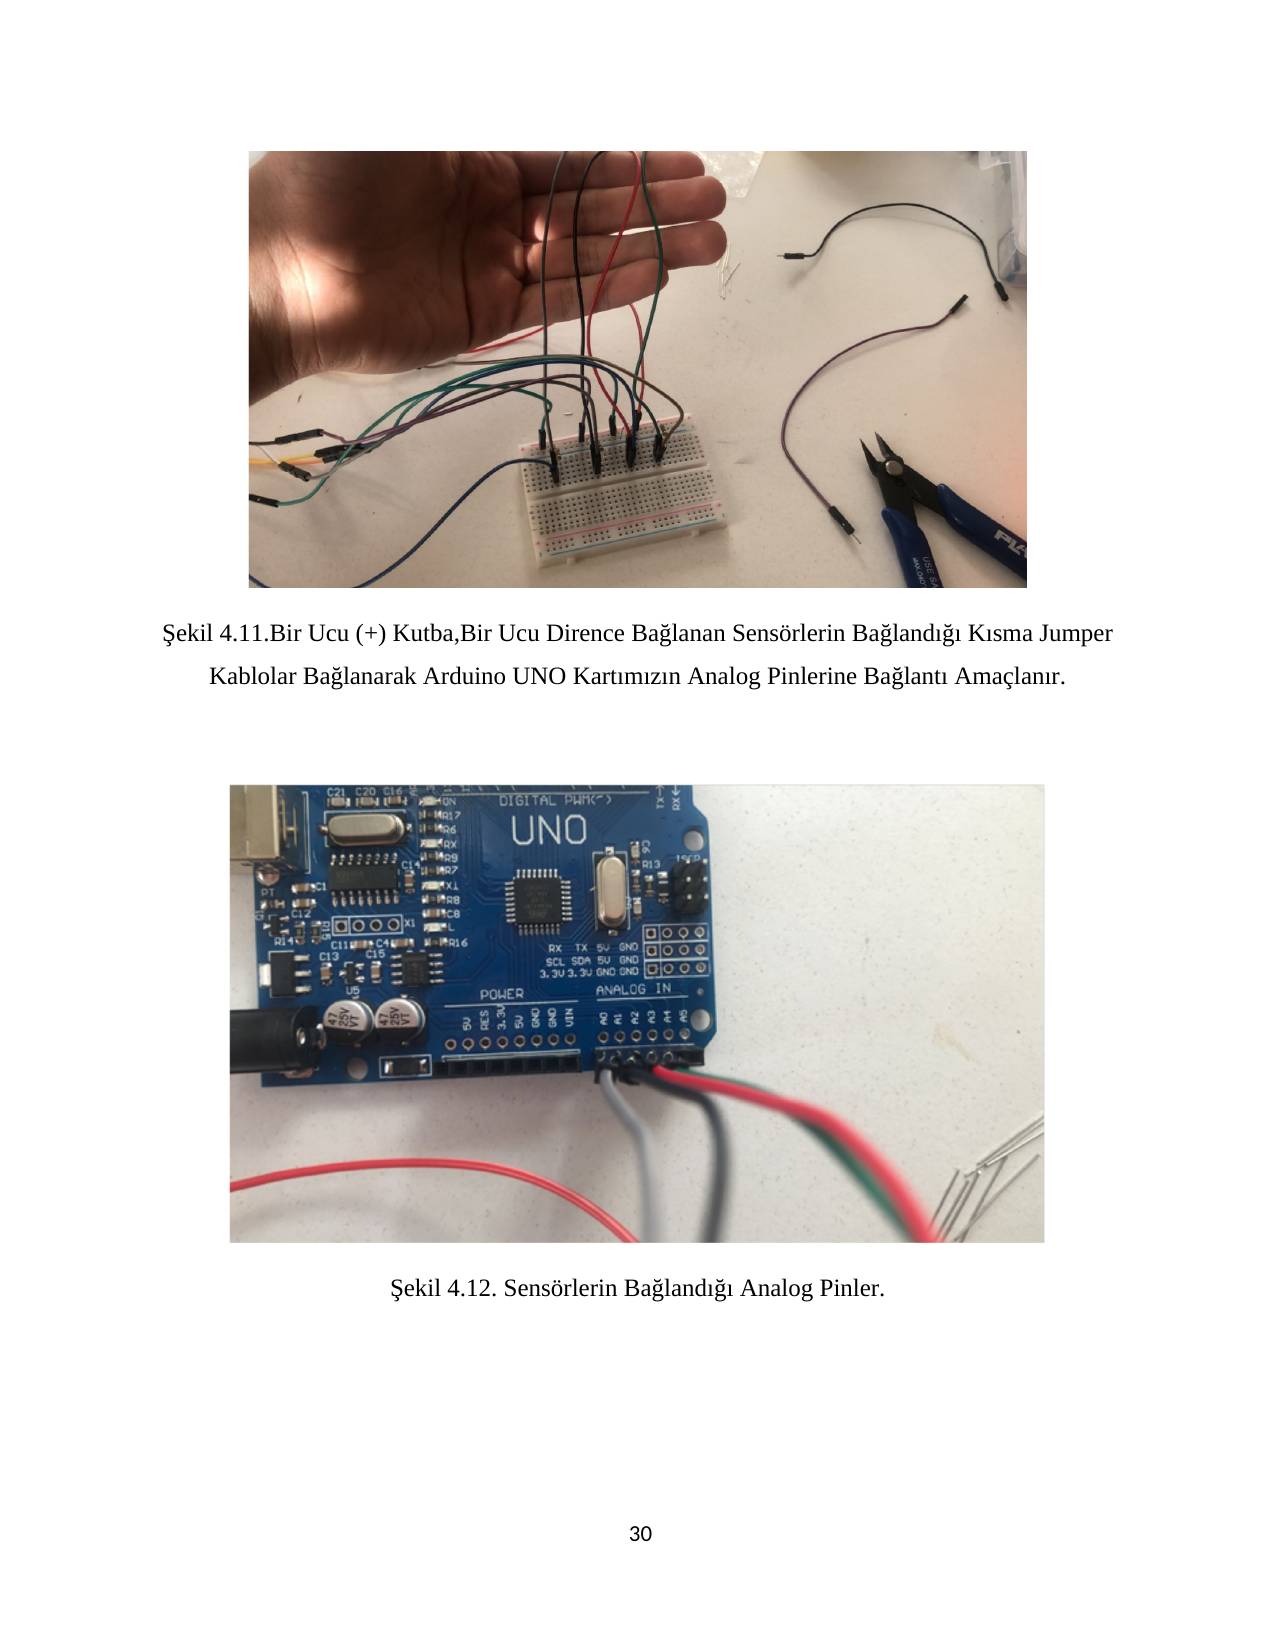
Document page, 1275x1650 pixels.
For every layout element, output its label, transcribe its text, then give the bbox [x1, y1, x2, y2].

picture [231, 784, 1044, 1242]
picture [250, 151, 1026, 588]
text Şekil 4.12. Sensörlerin Bağlandığı Analog Pinler. [148, 1273, 1127, 1302]
text Şekil 4.11.Bir Ucu (+) Kutba,Bir Ucu Dirence Bağlanan Sensörlerin Bağlandığı Kısma Jumper Kablolar Bağlanarak Arduino UNO Kartımızın Analog Pinlerine Bağlantı Amaçlanır. [148, 618, 1127, 690]
